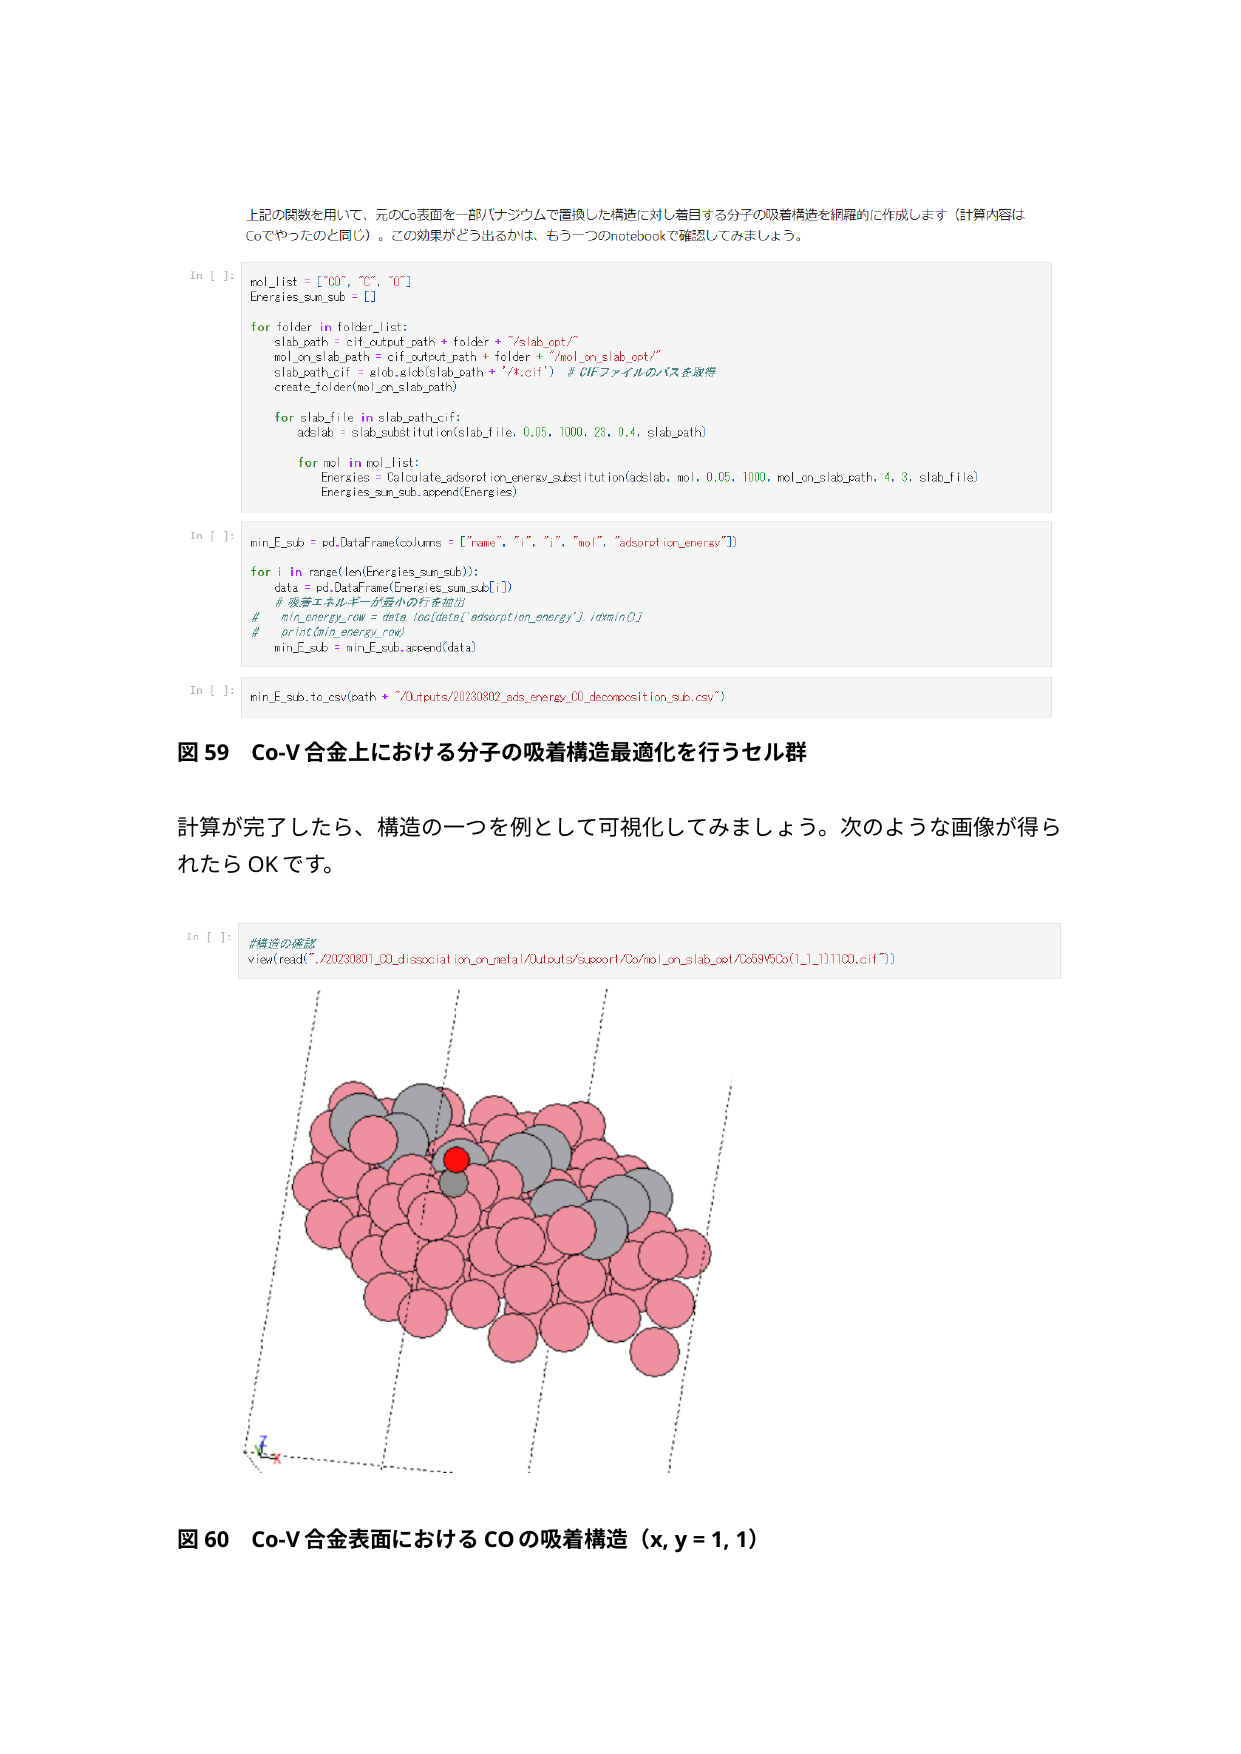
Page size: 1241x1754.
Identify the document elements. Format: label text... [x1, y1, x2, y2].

text 計算が完了したら、構造の一つを例として可視化してみましょう。次のような画像が得られたらOKです。 [177, 807, 1063, 882]
picture [177, 919, 1063, 1489]
picture [177, 206, 1063, 720]
